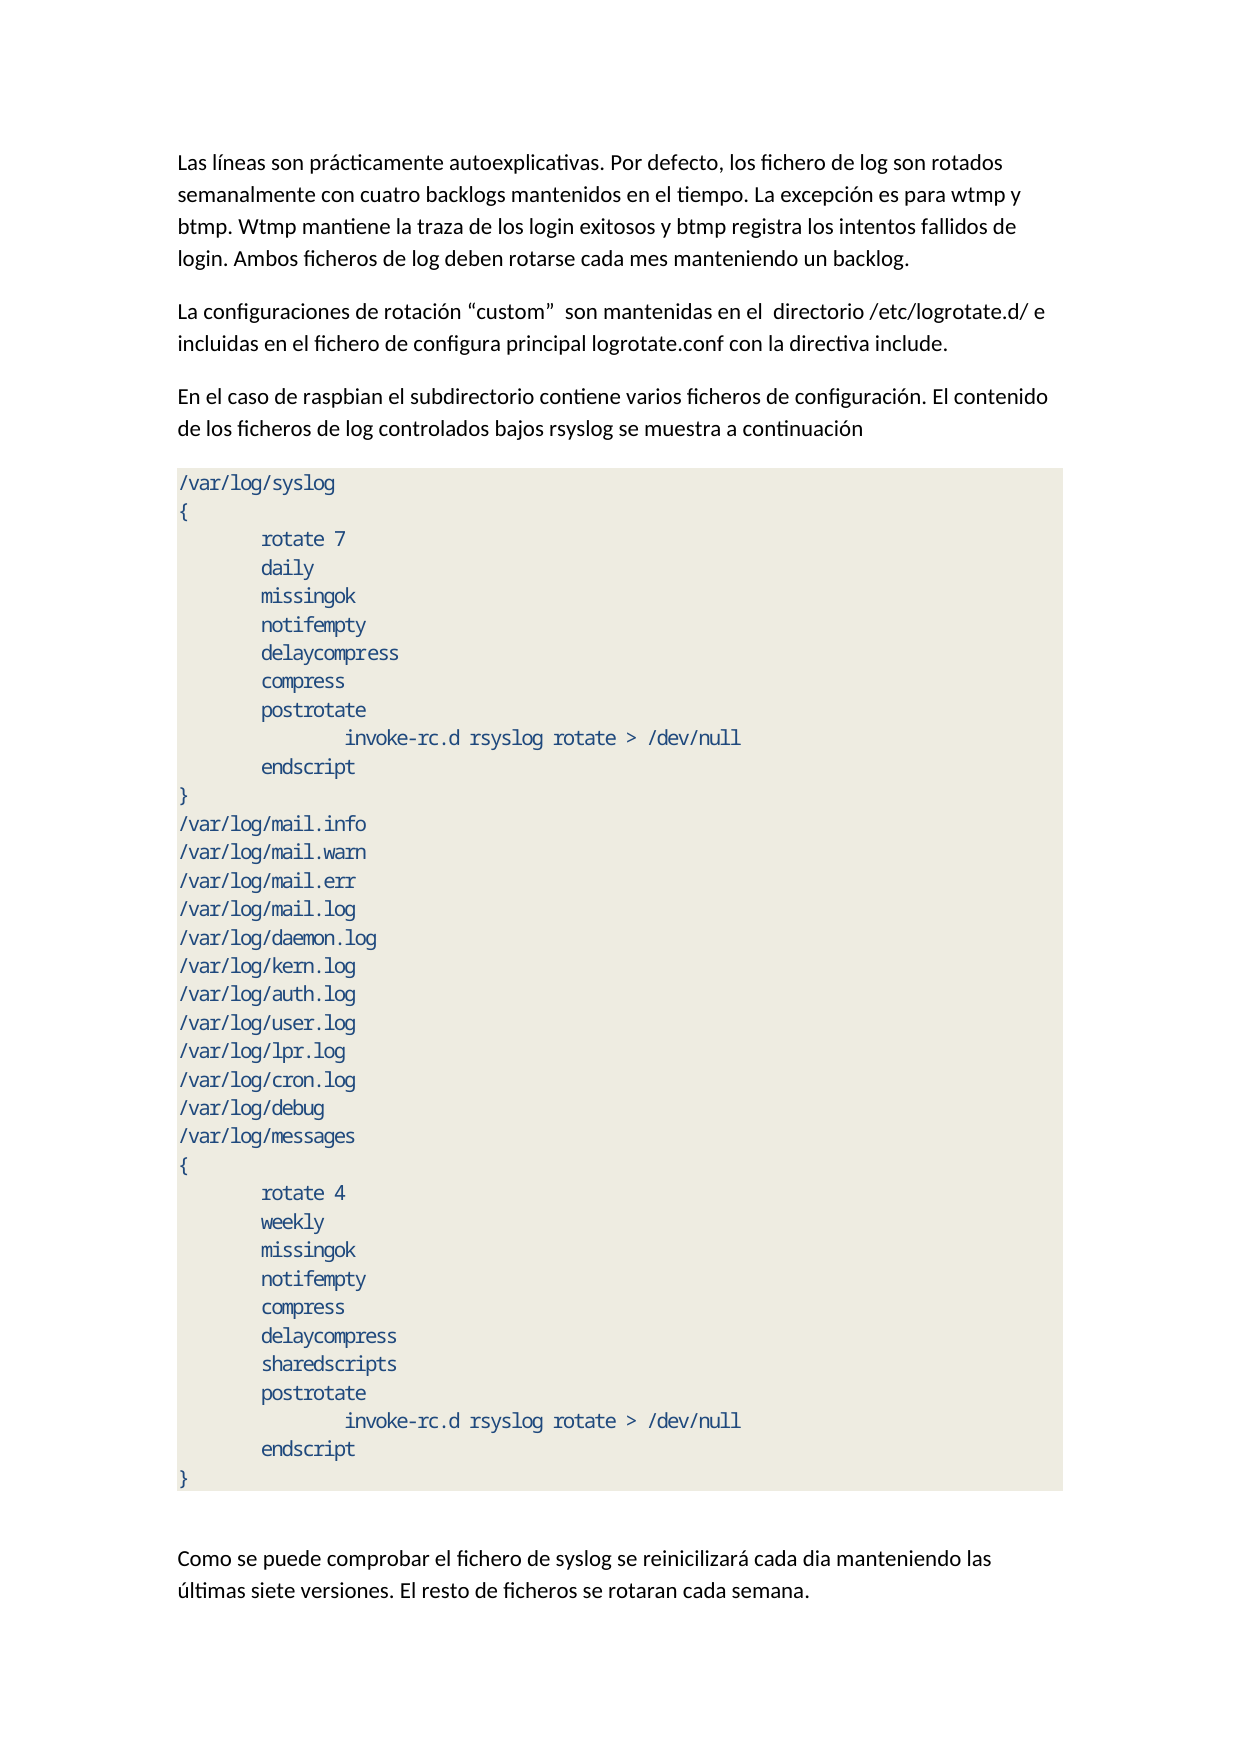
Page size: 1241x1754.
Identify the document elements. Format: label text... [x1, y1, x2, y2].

text endscript [177, 752, 1063, 780]
text /var/log/mail.log [177, 894, 1063, 923]
text /var/log/mail.err [177, 866, 1063, 894]
text /var/log/debug [177, 1093, 1063, 1122]
text endscript [177, 1434, 1063, 1463]
text /var/log/messages [177, 1122, 1063, 1150]
text /var/log/user.log [177, 1008, 1063, 1036]
text postrotate [177, 1378, 1063, 1406]
text /var/log/lpr.log [177, 1036, 1063, 1065]
text postrotate [177, 695, 1063, 723]
text /var/log/cron.log [177, 1065, 1063, 1093]
text invoke-rc.d rsyslog rotate > /dev/null [177, 1406, 1063, 1434]
text compress [177, 1292, 1063, 1321]
text delaycompress [177, 1321, 1063, 1349]
text /var/log/mail.warn [177, 837, 1063, 866]
text missingok [177, 1235, 1063, 1264]
text Como se puede comprobar el fichero de syslog se reinicilizará cada dia manteniendo las últimas siete versiones. El resto de ficheros se rotaran cada semana. [177, 1544, 1063, 1604]
text } [177, 780, 1063, 809]
text missingok [177, 581, 1063, 610]
text /var/log/daemon.log [177, 923, 1063, 951]
text { [177, 1150, 1063, 1178]
text En el caso de raspbian el subdirectorio contiene varios ficheros de configuración. El contenido de los ficheros de log controlados bajos rsyslog se muestra a continuación [177, 382, 1063, 443]
text /var/log/mail.info [177, 809, 1063, 837]
text Las líneas son prácticamente autoexplicativas. Por defecto, los fichero de log son rotados semanalmente con cuatro backlogs mantenidos en el tiempo. La excepción es para wtmp y btmp. Wtmp mantiene la traza de los login exitosos y btmp registra los intentos fallidos de login. Ambos ficheros de log deben rotarse cada mes manteniendo un backlog. [177, 148, 1063, 272]
text La configuraciones de rotación “custom” son mantenidas en el directorio /etc/logrotate.d/ e incluidas en el fichero de configura principal logrotate.conf con la directiva include. [177, 297, 1063, 357]
text daily [177, 553, 1063, 581]
text { [177, 496, 1063, 524]
text rotate 4 [177, 1178, 1063, 1207]
text weekly [177, 1207, 1063, 1235]
text notifempty [177, 1264, 1063, 1292]
text /var/log/auth.log [177, 979, 1063, 1008]
text sharedscripts [177, 1349, 1063, 1378]
text /var/log/kern.log [177, 951, 1063, 979]
text rotate 7 [177, 524, 1063, 553]
text compress [177, 667, 1063, 695]
text invoke-rc.d rsyslog rotate > /dev/null [177, 723, 1063, 752]
text delaycompress [177, 638, 1063, 667]
text notifempty [177, 610, 1063, 638]
text /var/log/syslog [177, 468, 1063, 496]
text } [177, 1463, 1063, 1491]
